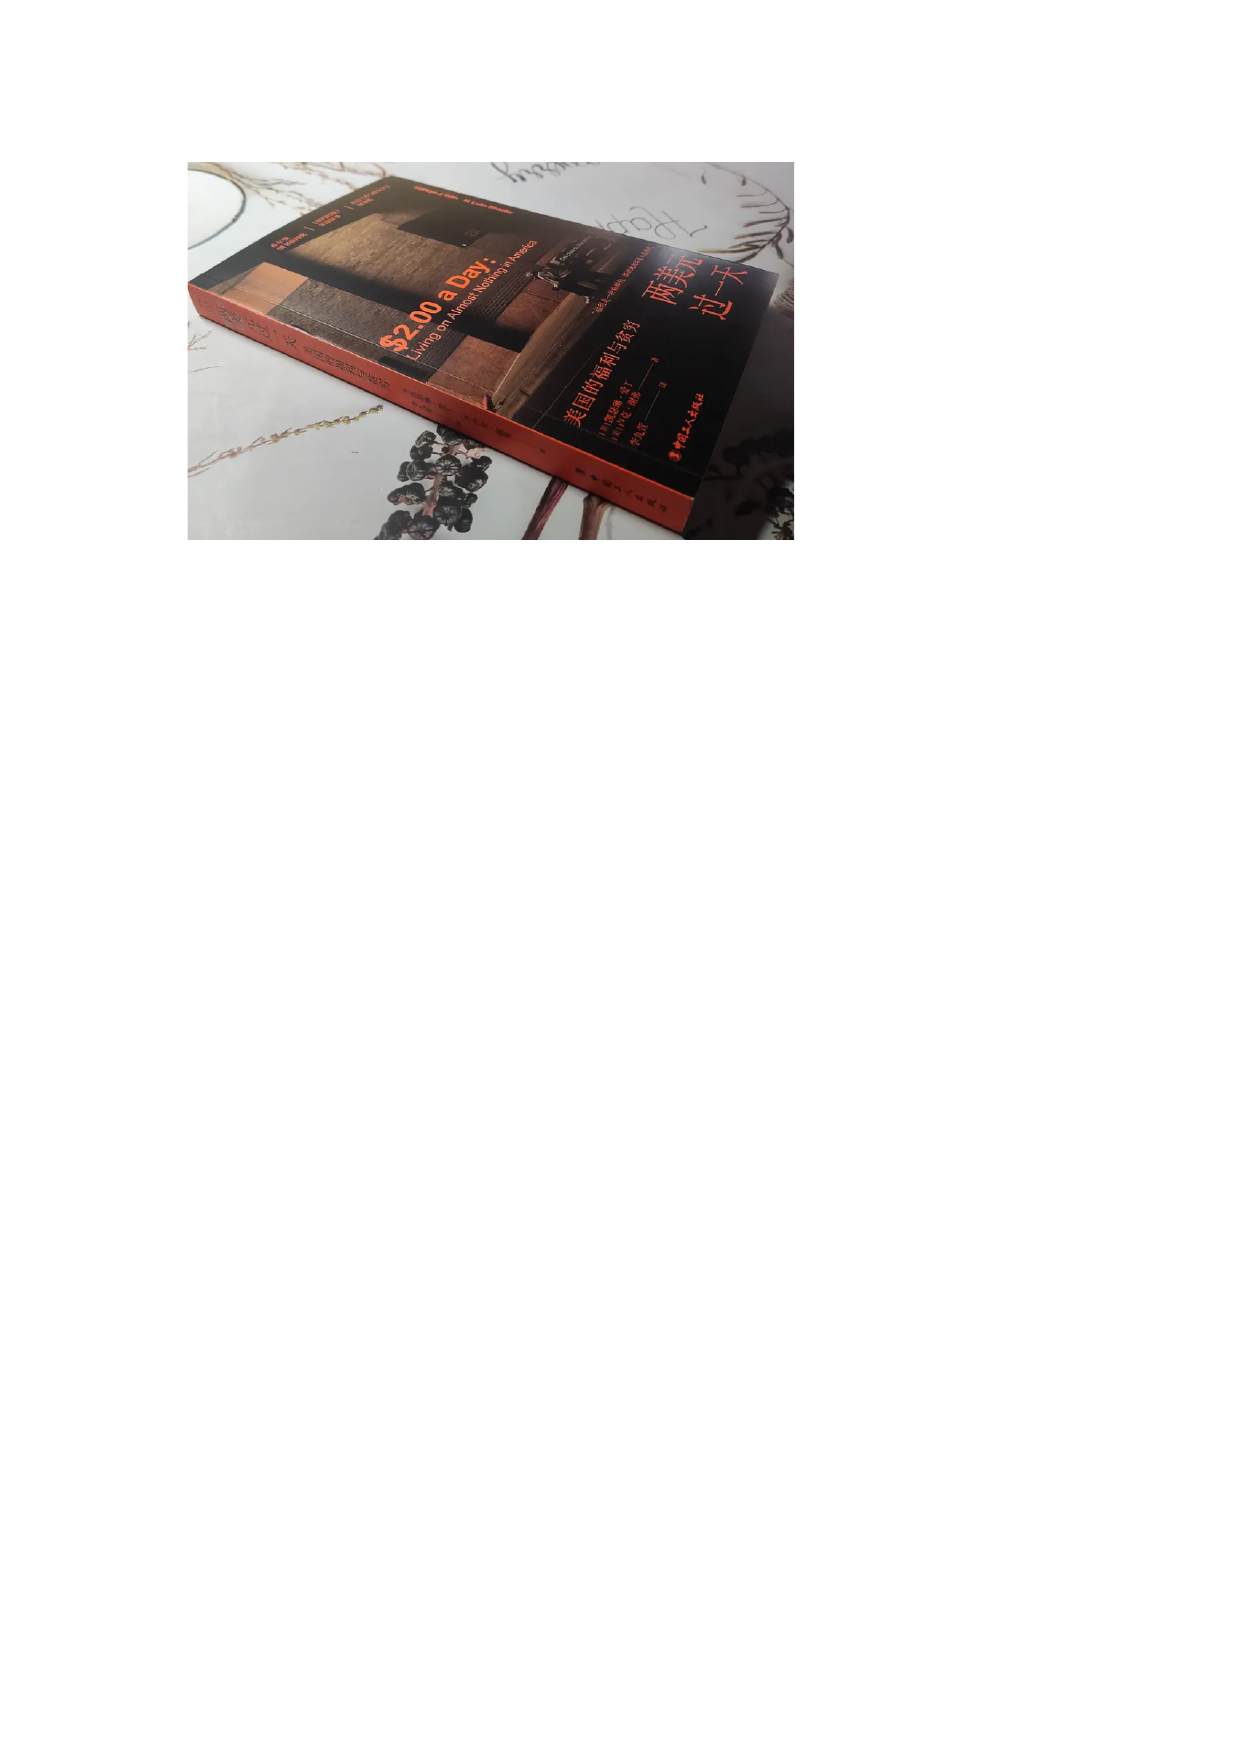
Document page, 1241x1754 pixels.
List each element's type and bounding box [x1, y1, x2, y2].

picture [187, 162, 795, 540]
